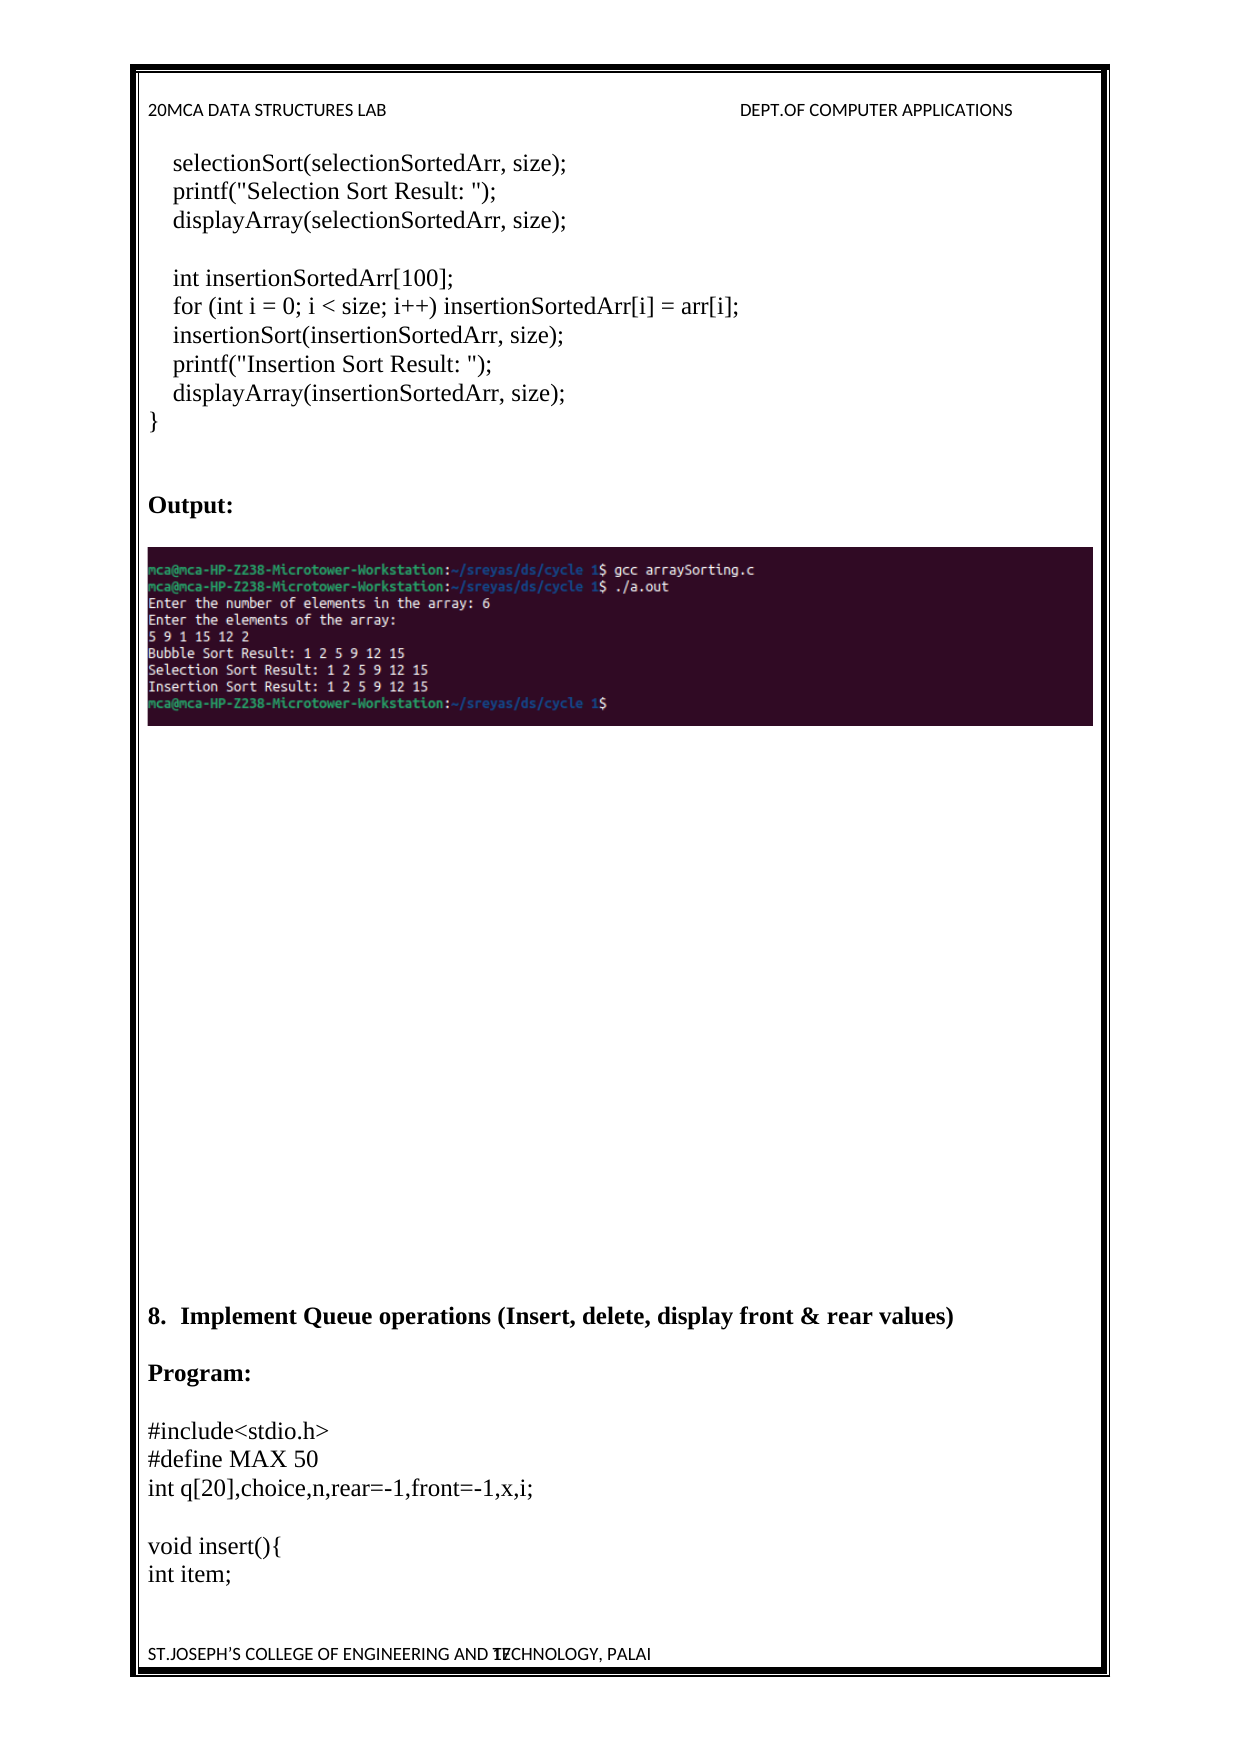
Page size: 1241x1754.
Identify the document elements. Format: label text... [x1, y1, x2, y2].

text displayArray(selectionSortedArr, size); [148, 205, 1093, 234]
text #define MAX 50 [148, 1444, 1093, 1473]
list Implement Queue operations (Insert, delete, display front & rear values) [148, 1301, 1093, 1329]
text Output: [148, 490, 1093, 518]
text for (int i = 0; i < size; i++) insertionSortedArr[i] = arr[i]; [148, 291, 1093, 320]
text displayArray(insertionSortedArr, size); [148, 378, 1093, 406]
text printf("Insertion Sort Result: "); [148, 349, 1093, 378]
text int insertionSortedArr[100]; [148, 263, 1093, 291]
text Program: [148, 1358, 1093, 1387]
text insertionSort(insertionSortedArr, size); [148, 320, 1093, 349]
text printf("Selection Sort Result: "); [148, 176, 1093, 205]
text int q[20],choice,n,rear=-1,front=-1,x,i; [148, 1473, 1093, 1502]
text selectionSort(selectionSortedArr, size); [148, 148, 1093, 176]
text } [148, 406, 1093, 435]
text void insert(){ [148, 1531, 1093, 1559]
text #include<stdio.h> [148, 1416, 1093, 1444]
picture [147, 547, 1093, 726]
text int item; [148, 1559, 1093, 1588]
